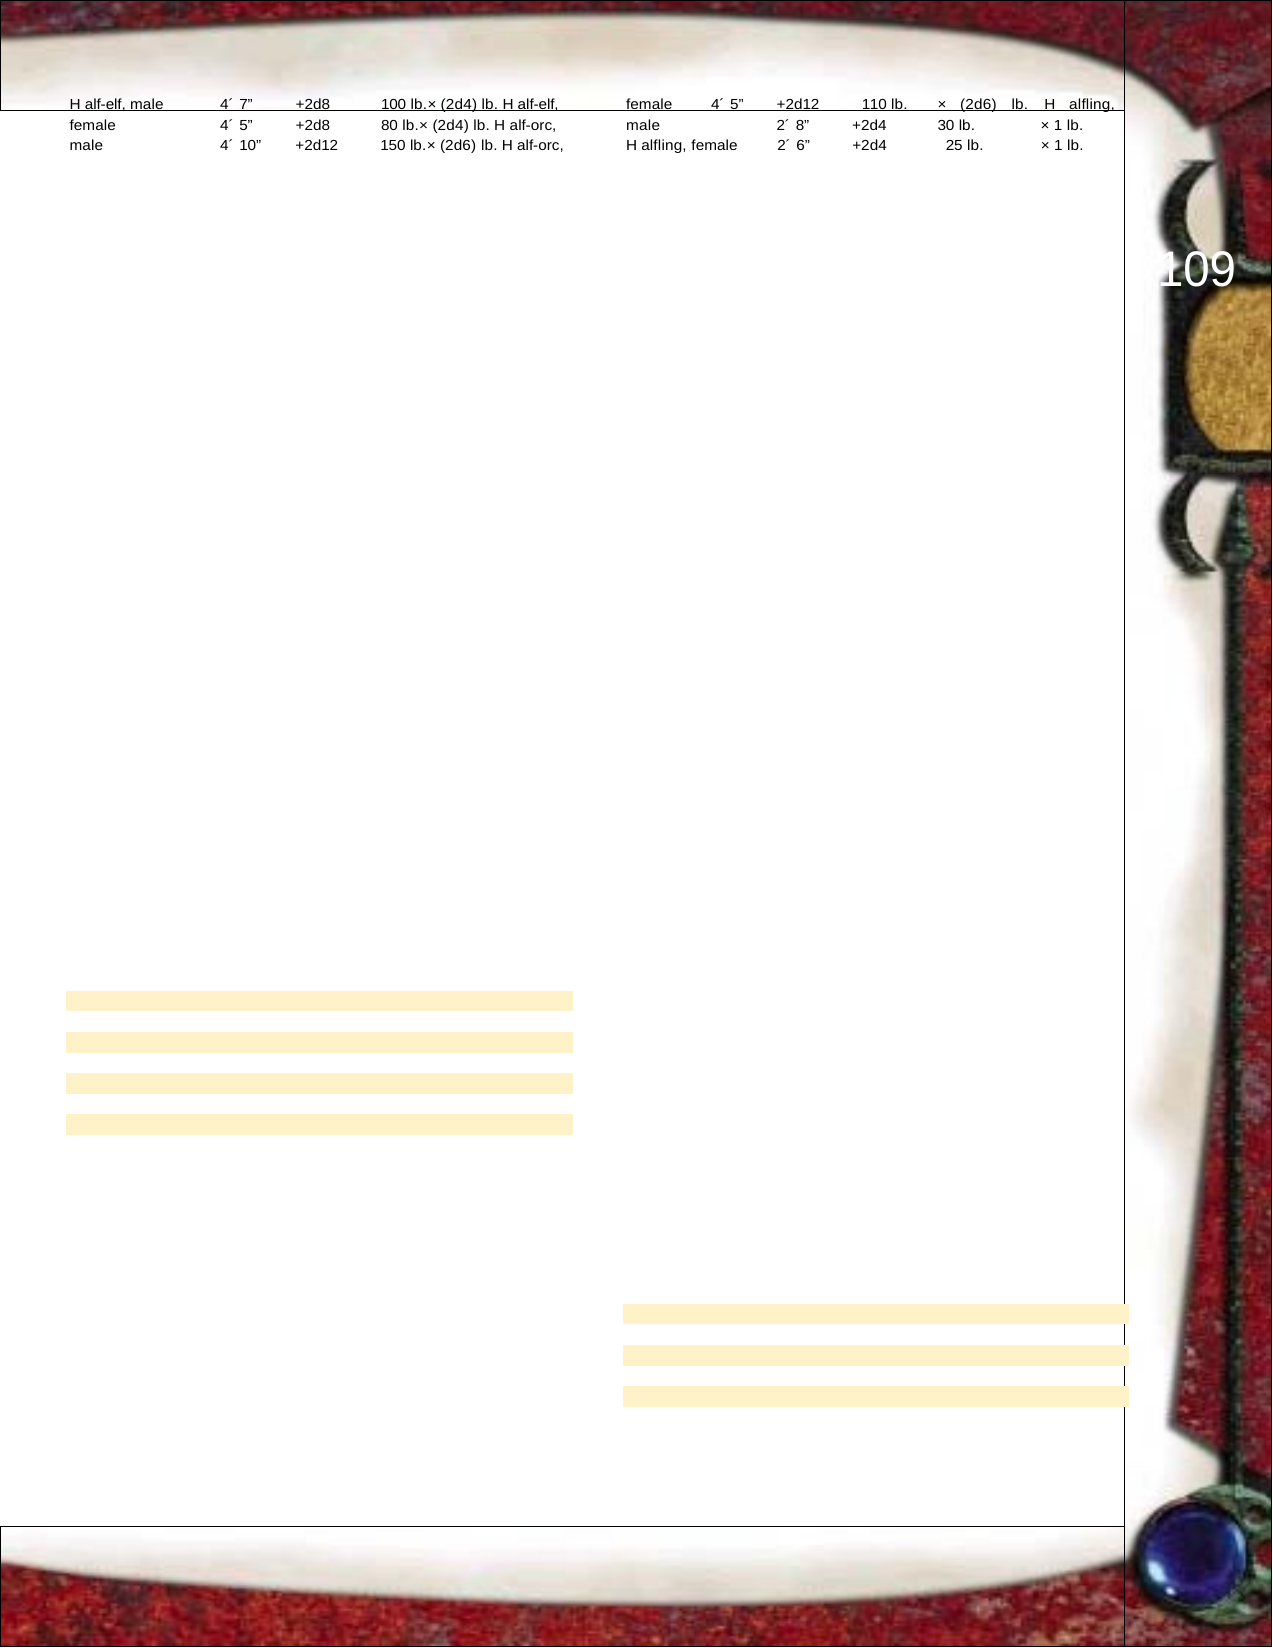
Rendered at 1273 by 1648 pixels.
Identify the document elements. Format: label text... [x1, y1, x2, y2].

text H alf-elf, male 4´ 7” +2d8 100 lb. × (2d4) lb. H alf-elf, female 4´ 5” +2d8 80 lb. × (2d4) lb. H alf-orc, male 4´ 10” +2d12 150 lb. × (2d6) lb. H alf-orc, female 4´ 5” +2d12 110 lb. × (2d6) lb. H alfling, male 2´ 8” +2d4 30 lb. × 1 lb. [69, 96, 437, 153]
text H alf-elf, male 4´ 7” +2d8 100 lb. × (2d4) lb. H alf-elf, female 4´ 5” +2d8 80 lb. × (2d4) lb. H alf-orc, male 4´ 10” +2d12 150 lb. × (2d6) lb. H alf-orc, female 4´ 5” +2d12 110 lb. × (2d6) lb. H alfling, male 2´ 8” +2d4 30 lb. × 1 lb. [626, 96, 1115, 133]
picture [1, 1, 1124, 110]
picture [1, 1527, 1124, 1646]
picture [1125, 1, 1271, 1646]
subtitle 109 [39, 239, 1236, 296]
text H alfling, female 2´ 6” +2d4 25 lb. × 1 lb. [626, 137, 1248, 154]
